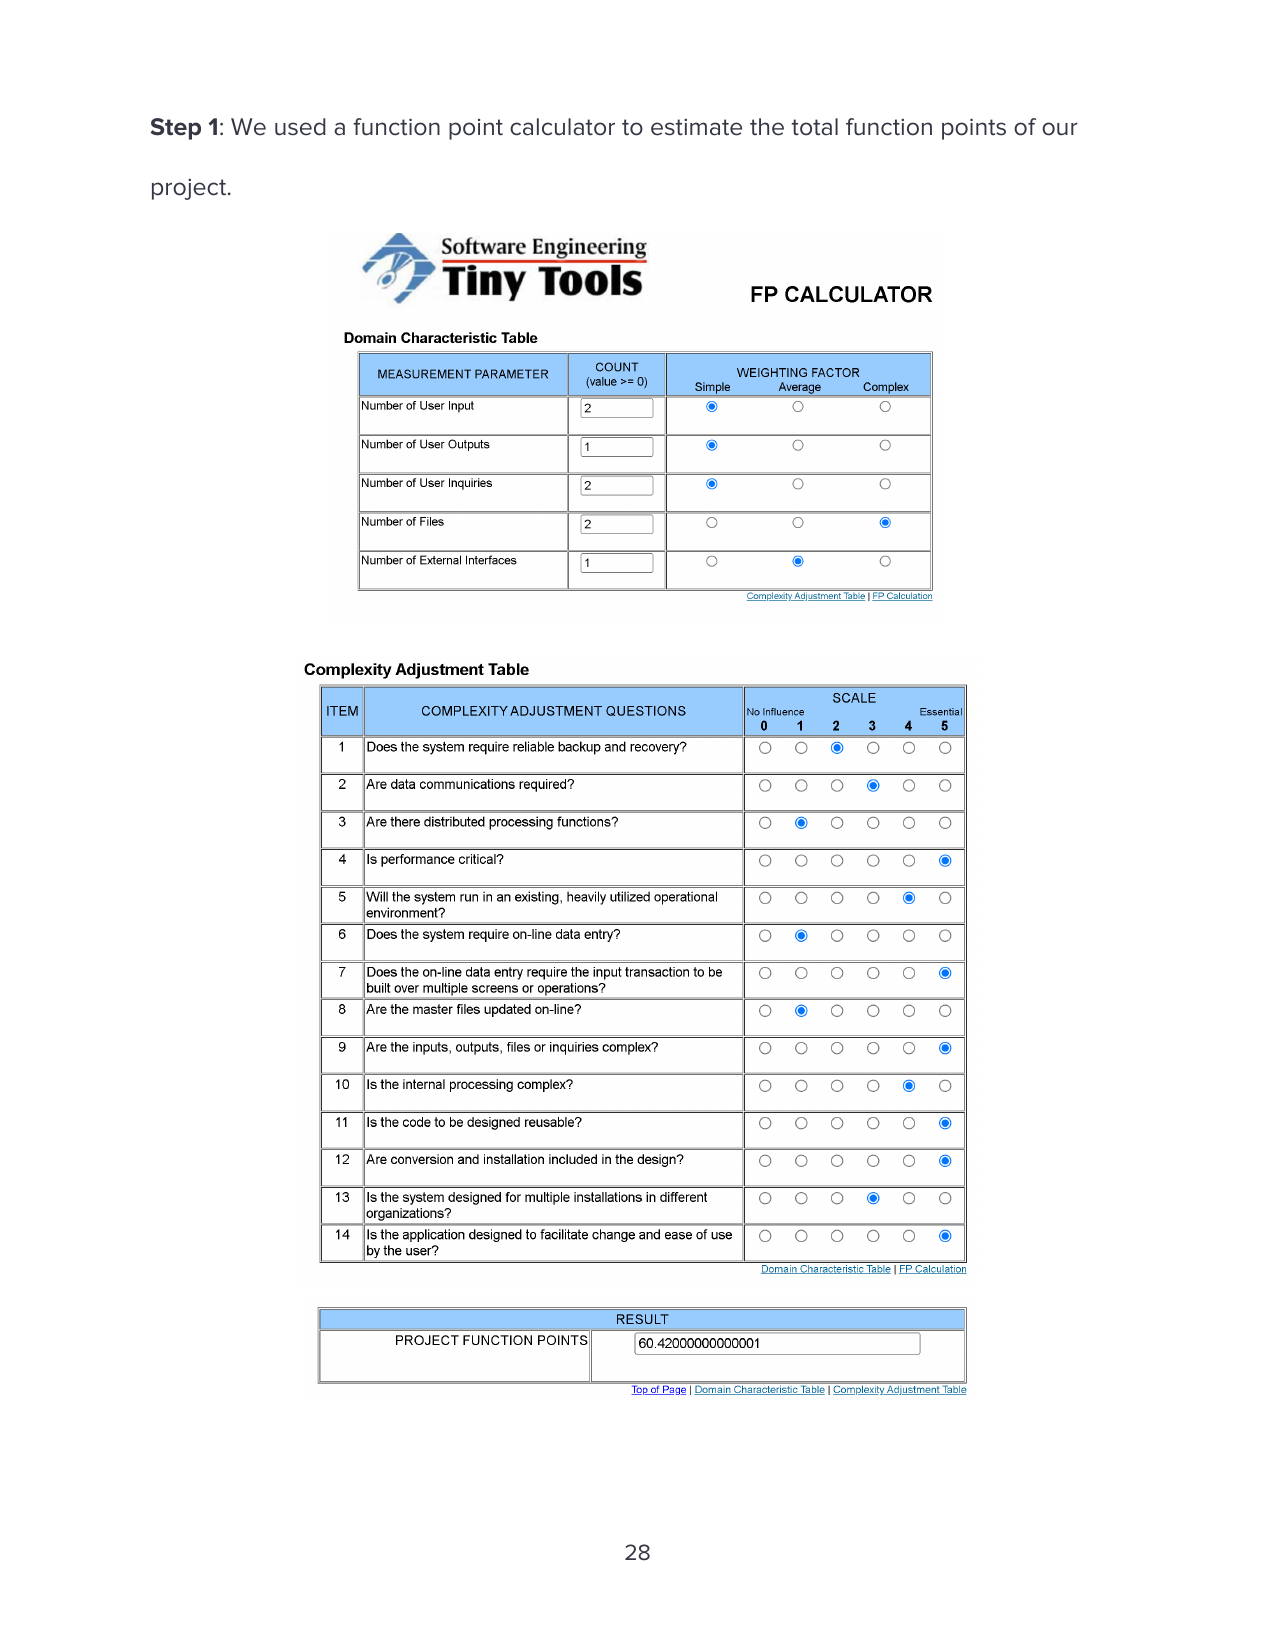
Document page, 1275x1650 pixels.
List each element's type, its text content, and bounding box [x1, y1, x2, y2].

picture [299, 1295, 976, 1402]
text Step 1: We used a function point calculator to estimate the total function points of our [150, 112, 1125, 143]
text project. [150, 173, 1125, 203]
picture [293, 652, 982, 1287]
picture [330, 233, 945, 623]
